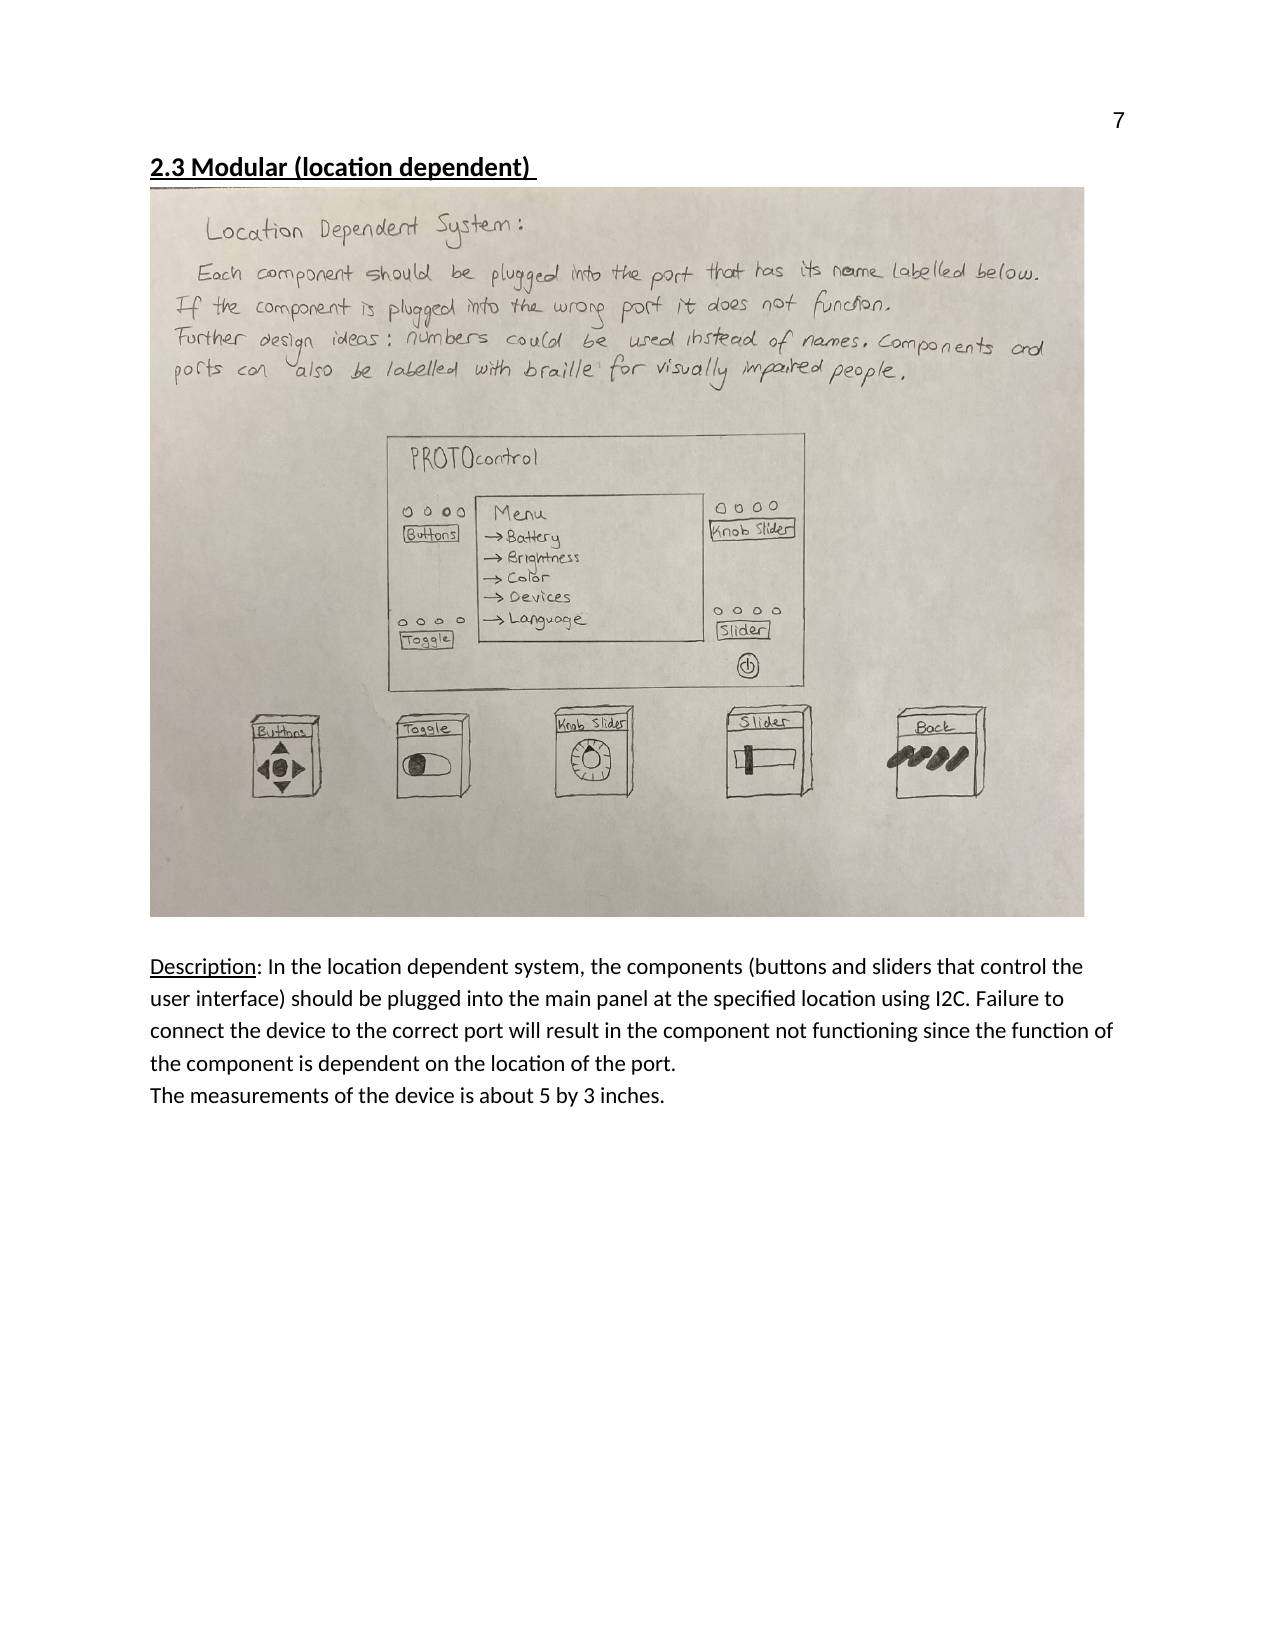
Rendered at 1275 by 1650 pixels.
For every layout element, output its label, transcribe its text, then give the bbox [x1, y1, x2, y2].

text Description: In the location dependent system, the components (buttons and sliders that control the user interface) should be plugged into the main panel at the specified location using I2C. Failure to connect the device to the correct port will result in the component not functioning since the function of the component is dependent on the location of the port. [150, 952, 1125, 1077]
picture [150, 187, 1085, 917]
text The measurements of the device is about 5 by 3 inches. [150, 1081, 1125, 1109]
subtitle 2.3 Modular (location dependent) [150, 150, 1125, 183]
